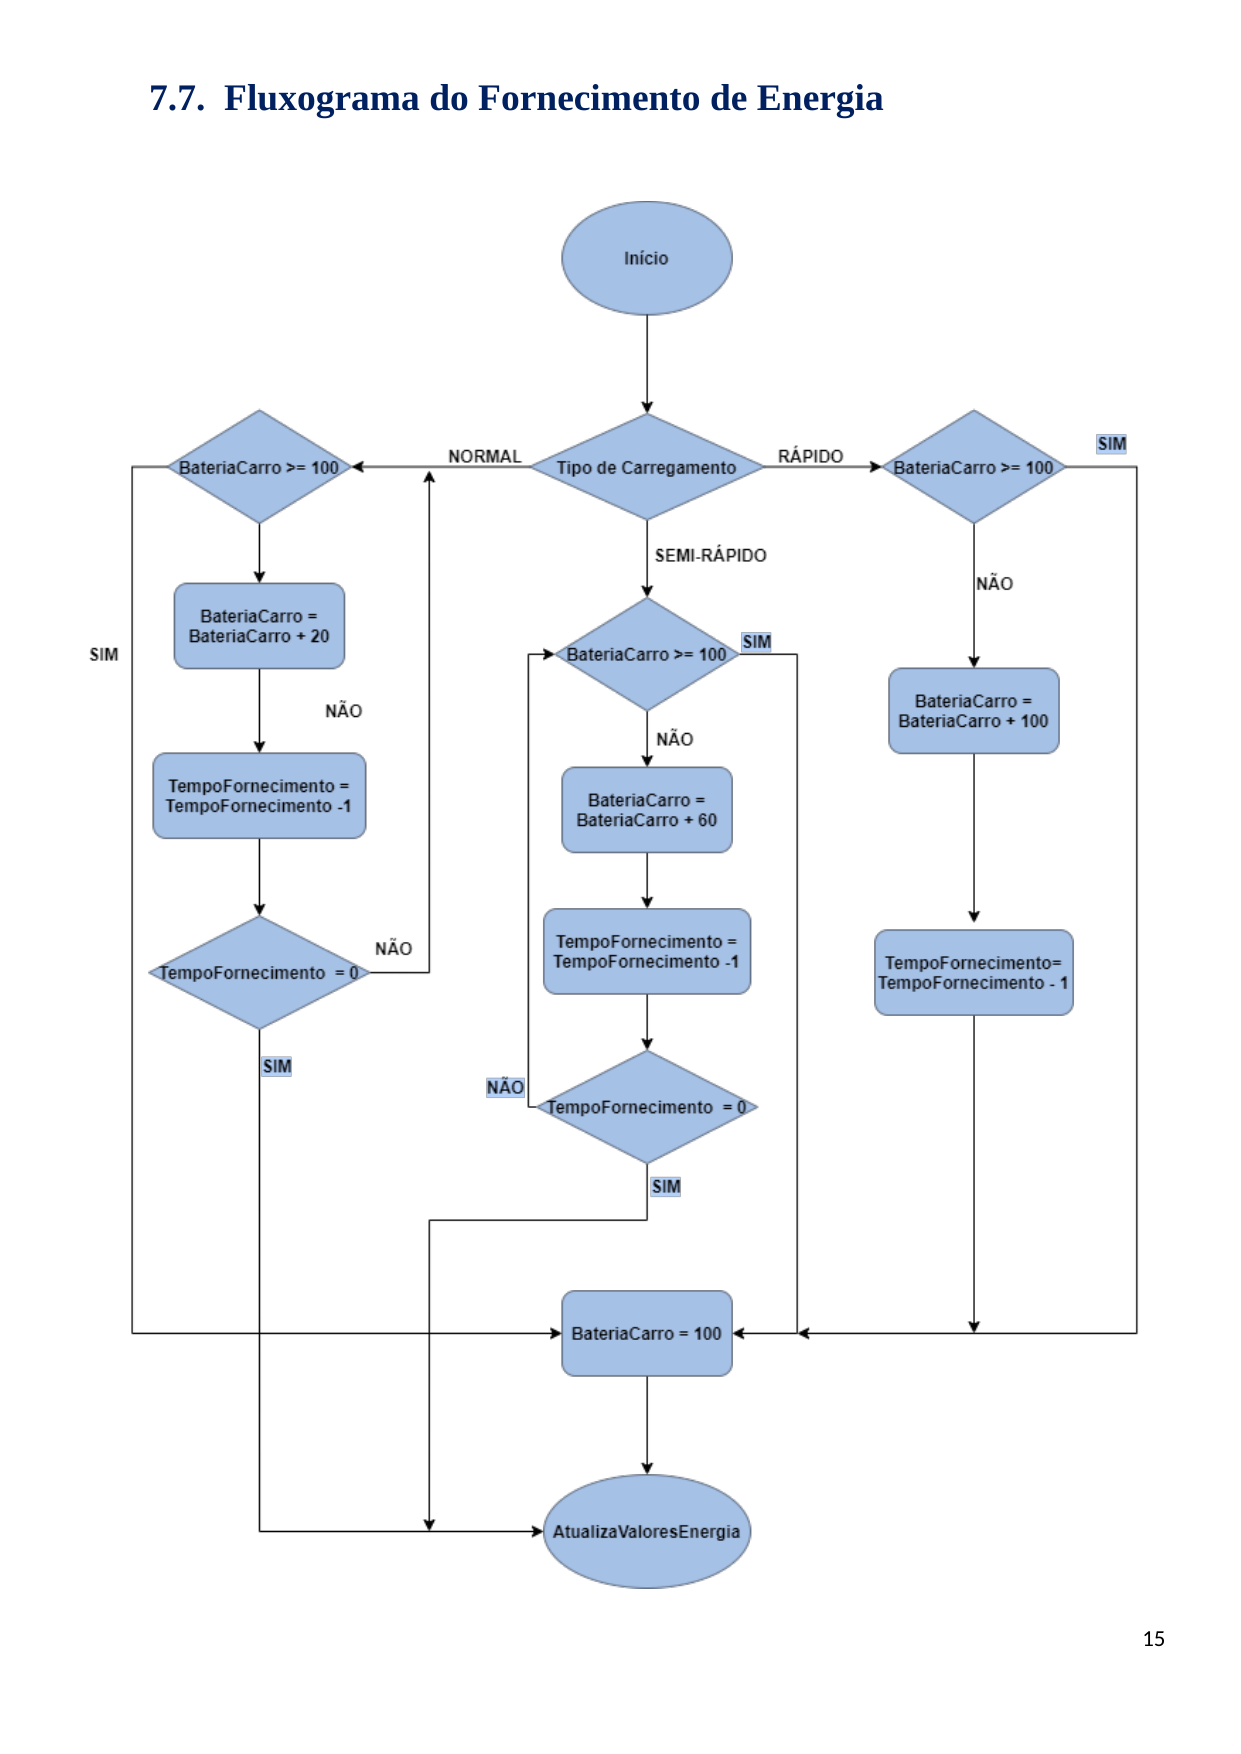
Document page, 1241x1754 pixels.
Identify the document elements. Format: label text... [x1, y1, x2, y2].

list Fluxograma do Fornecimento de Energia [149, 75, 1165, 118]
